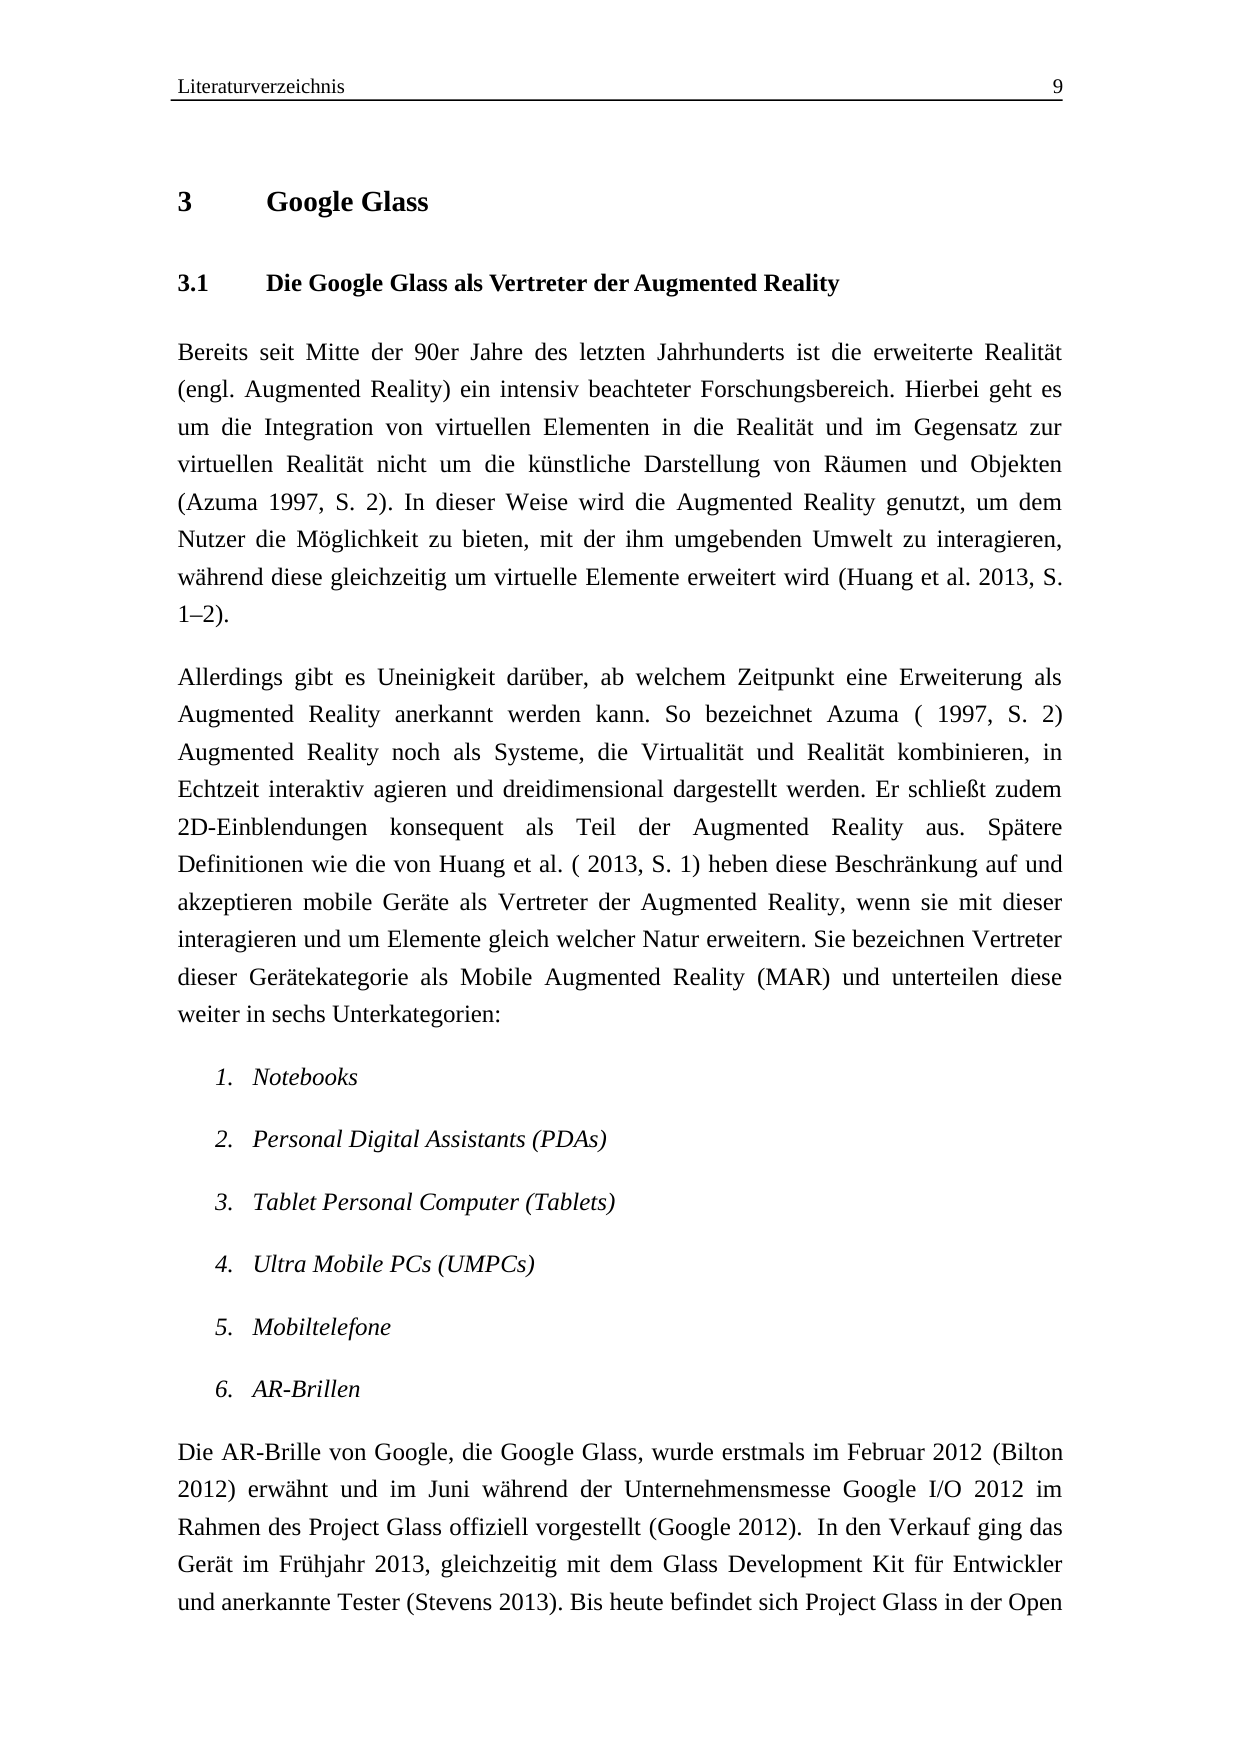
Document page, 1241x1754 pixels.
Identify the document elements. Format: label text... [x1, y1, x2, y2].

list Ultra Mobile PCs (UMPCs) [215, 1240, 1063, 1278]
list Personal Digital Assistants (PDAs) [215, 1115, 1063, 1153]
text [177, 1428, 1063, 1615]
text Allerdings gibt es Uneinigkeit darüber, ab welchem Zeitpunkt eine Erweiterung als Augmented Reality anerkannt werden kann. So bezeichnet Azuma ( 1997, S. 2) Augmented Reality noch als Systeme, die Virtualität und Realität kombinieren, in Echtzeit interaktiv agieren und dreidimensional dargestellt werden. Er schließt zudem 2D-Einblendungen konsequent als Teil der Augmented Reality aus. Spätere Definitionen wie die von Huang et al. ( 2013, S. 1) heben diese Beschränkung auf und akzeptieren mobile Geräte als Vertreter der Augmented Reality, wenn sie mit dieser interagieren und um Elemente gleich welcher Natur erweitern. Sie bezeichnen Vertreter dieser Gerätekategorie als Mobile Augmented Reality (MAR) und unterteilen diese weiter in sechs Unterkategorien: [177, 653, 1063, 1028]
list Mobiltelefone [215, 1303, 1063, 1340]
subtitle Die Google Glass als Vertreter der Augmented Reality [177, 268, 1063, 297]
list AR-Brillen [215, 1365, 1063, 1403]
list Tablet Personal Computer (Tablets) [215, 1178, 1063, 1215]
subtitle Google Glass [177, 184, 1063, 218]
text Bereits seit Mitte der 90er Jahre des letzten Jahrhunderts ist die erweiterte Realität (engl. Augmented Reality) ein intensiv beachteter Forschungsbereich. Hierbei geht es um die Integration von virtuellen Elementen in die Realität und im Gegensatz zur virtuellen Realität nicht um die künstliche Darstellung von Räumen und Objekten (Azuma 1997, S. 2). In dieser Weise wird die Augmented Reality genutzt, um dem Nutzer die Möglichkeit zu bieten, mit der ihm umgebenden Umwelt zu interagieren, während diese gleichzeitig um virtuelle Elemente erweitert wird (Huang et al. 2013, S. 1–2). [177, 328, 1063, 628]
list Notebooks [215, 1053, 1063, 1090]
